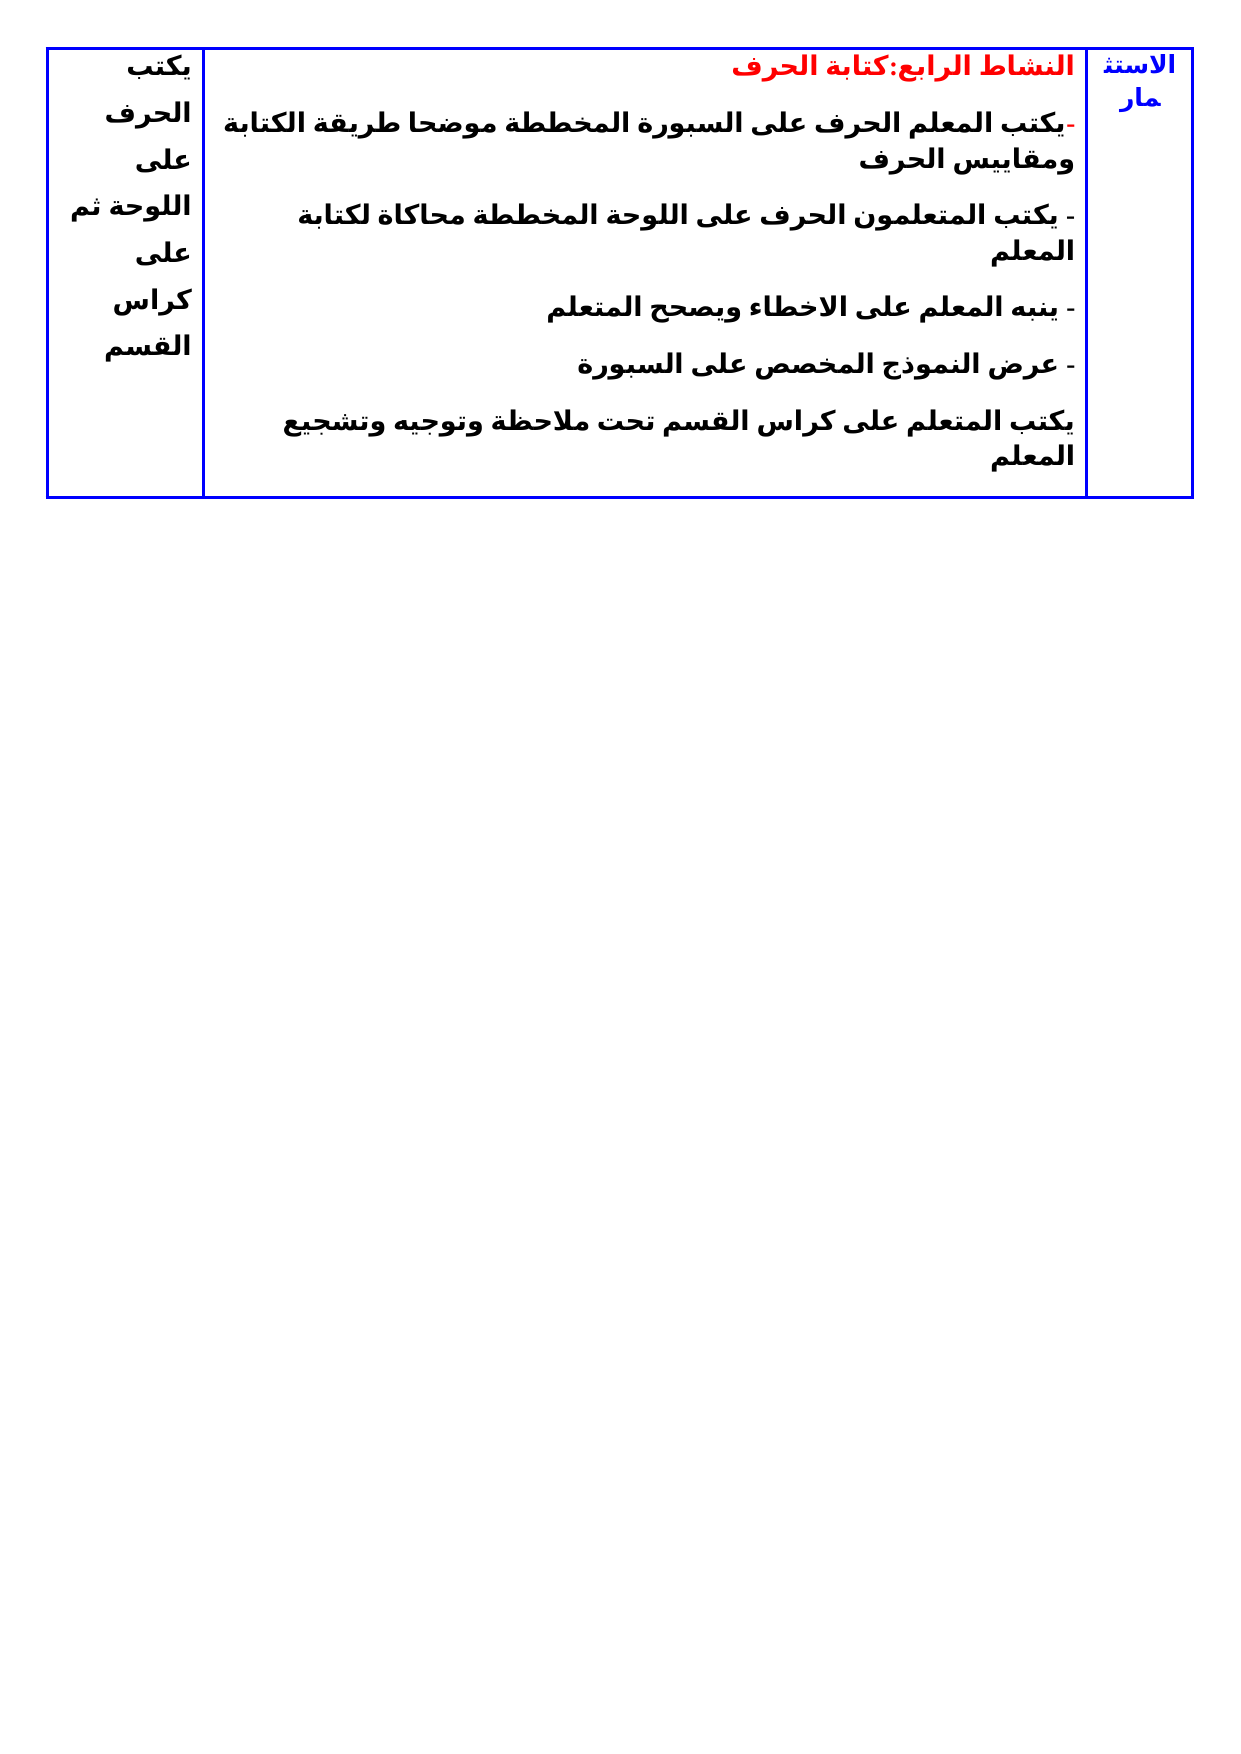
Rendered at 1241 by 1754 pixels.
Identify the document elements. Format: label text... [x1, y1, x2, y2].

table_cell يكتب الحرف على اللوحة ثم على كراس القسم [49, 50, 202, 496]
table_cell الاستثمار [1088, 50, 1191, 496]
table_cell النشاط الرابع:كتابة الحرف -يكتب المعلم الحرف على السبورة المخططة موضحا طريقة الكتابة ومقاييس الحرف - يكتب المتعلمون الحرف على اللوحة المخططة محاكاة لكتابة المعلم - ينبه المعلم على الاخطاء ويصحح المتعلم - عرض النموذج المخصص على السبورة يكتب المتعلم على كراس القسم تحت ملاحظة وتوجيه وتشجيع المعلم [205, 50, 1085, 496]
